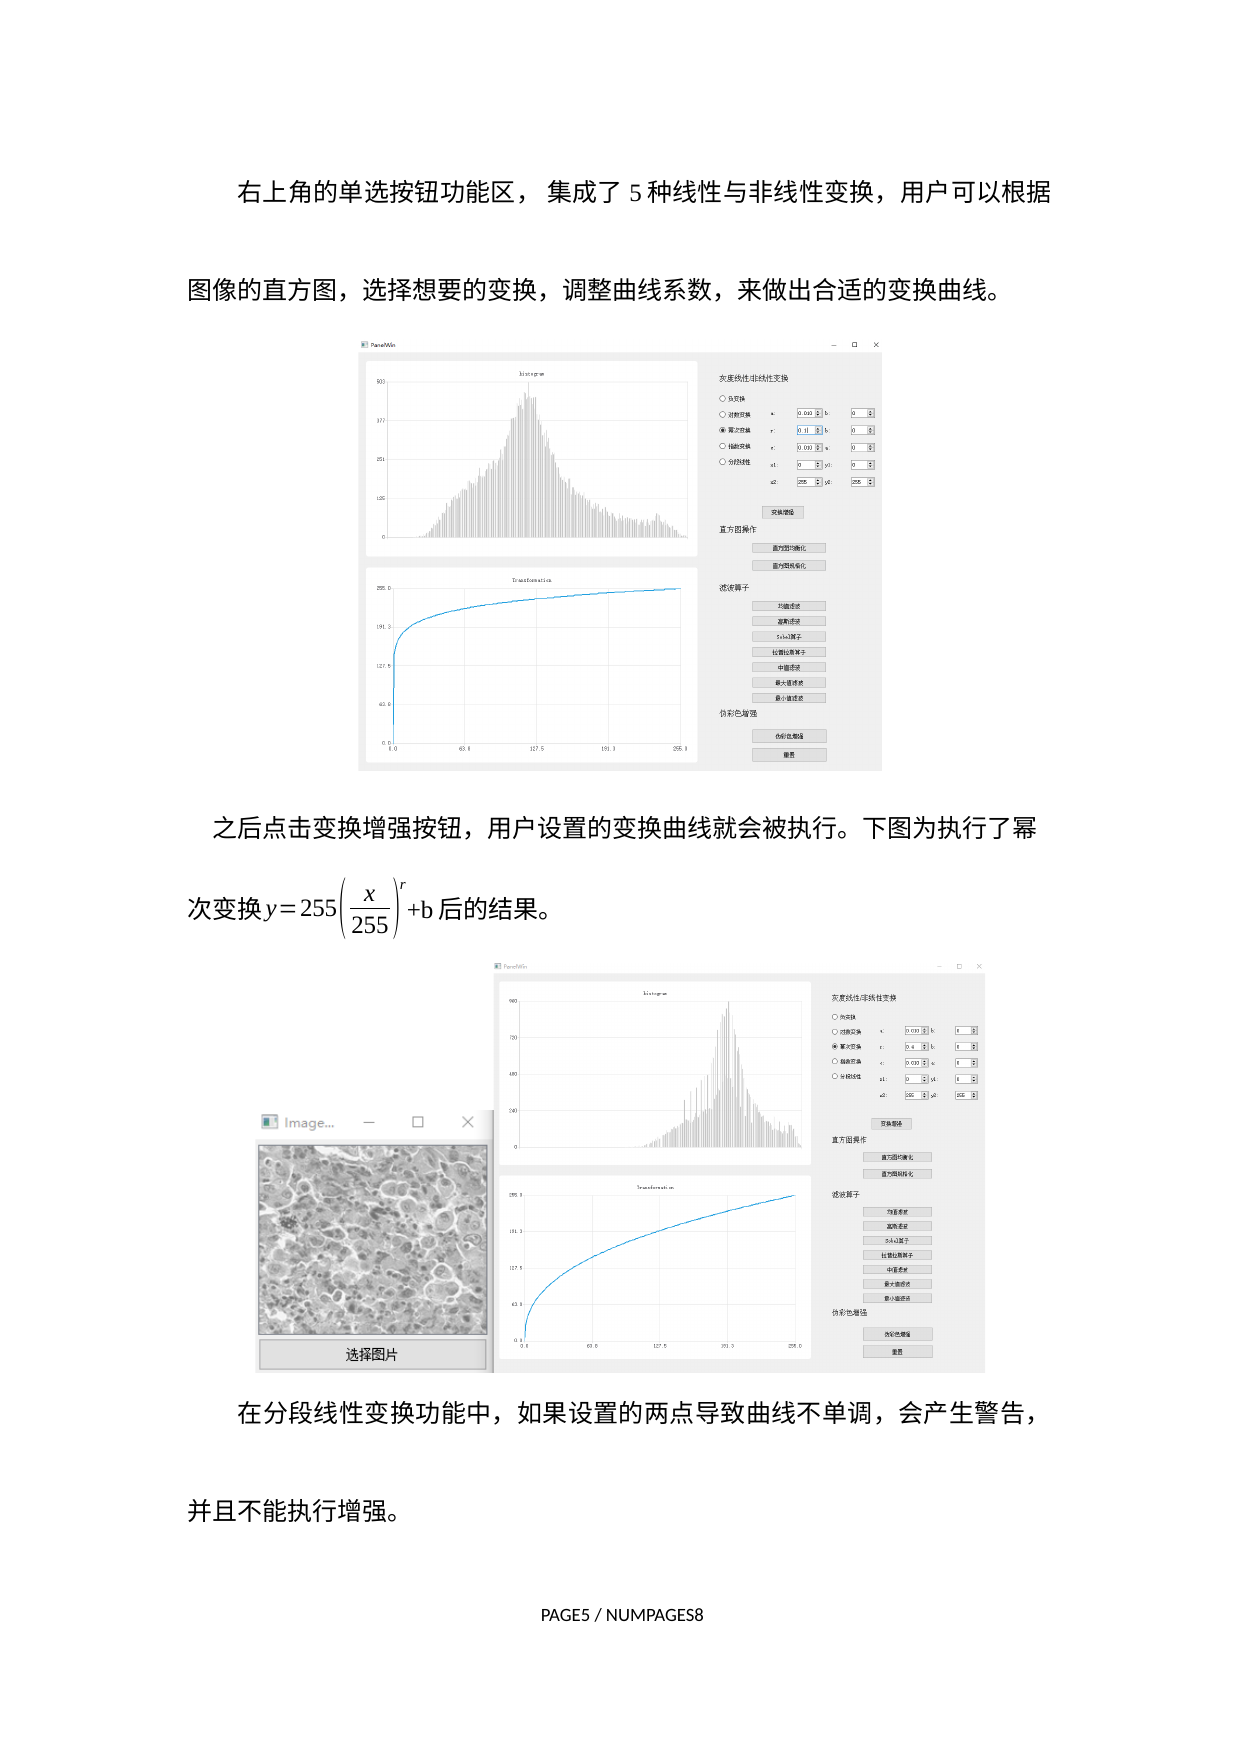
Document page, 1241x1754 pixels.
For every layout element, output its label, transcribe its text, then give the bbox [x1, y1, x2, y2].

text 在分段线性变换功能中，如果设置的两点导致曲线不单调，会产生警告，并且不能执行增强。 [187, 1379, 1053, 1542]
text 之后点击变换增强按钮，用户设置的变换曲线就会被执行。下图为执行了幂次变换+b后的结果。 [187, 794, 1053, 957]
picture [358, 339, 882, 771]
text 右上角的单选按钮功能区， 集成了5种线性与非线性变换，用户可以根据图像的直方图，选择想要的变换，调整曲线系数，来做出合适的变换曲线。 [187, 158, 1053, 321]
picture [255, 963, 986, 1373]
